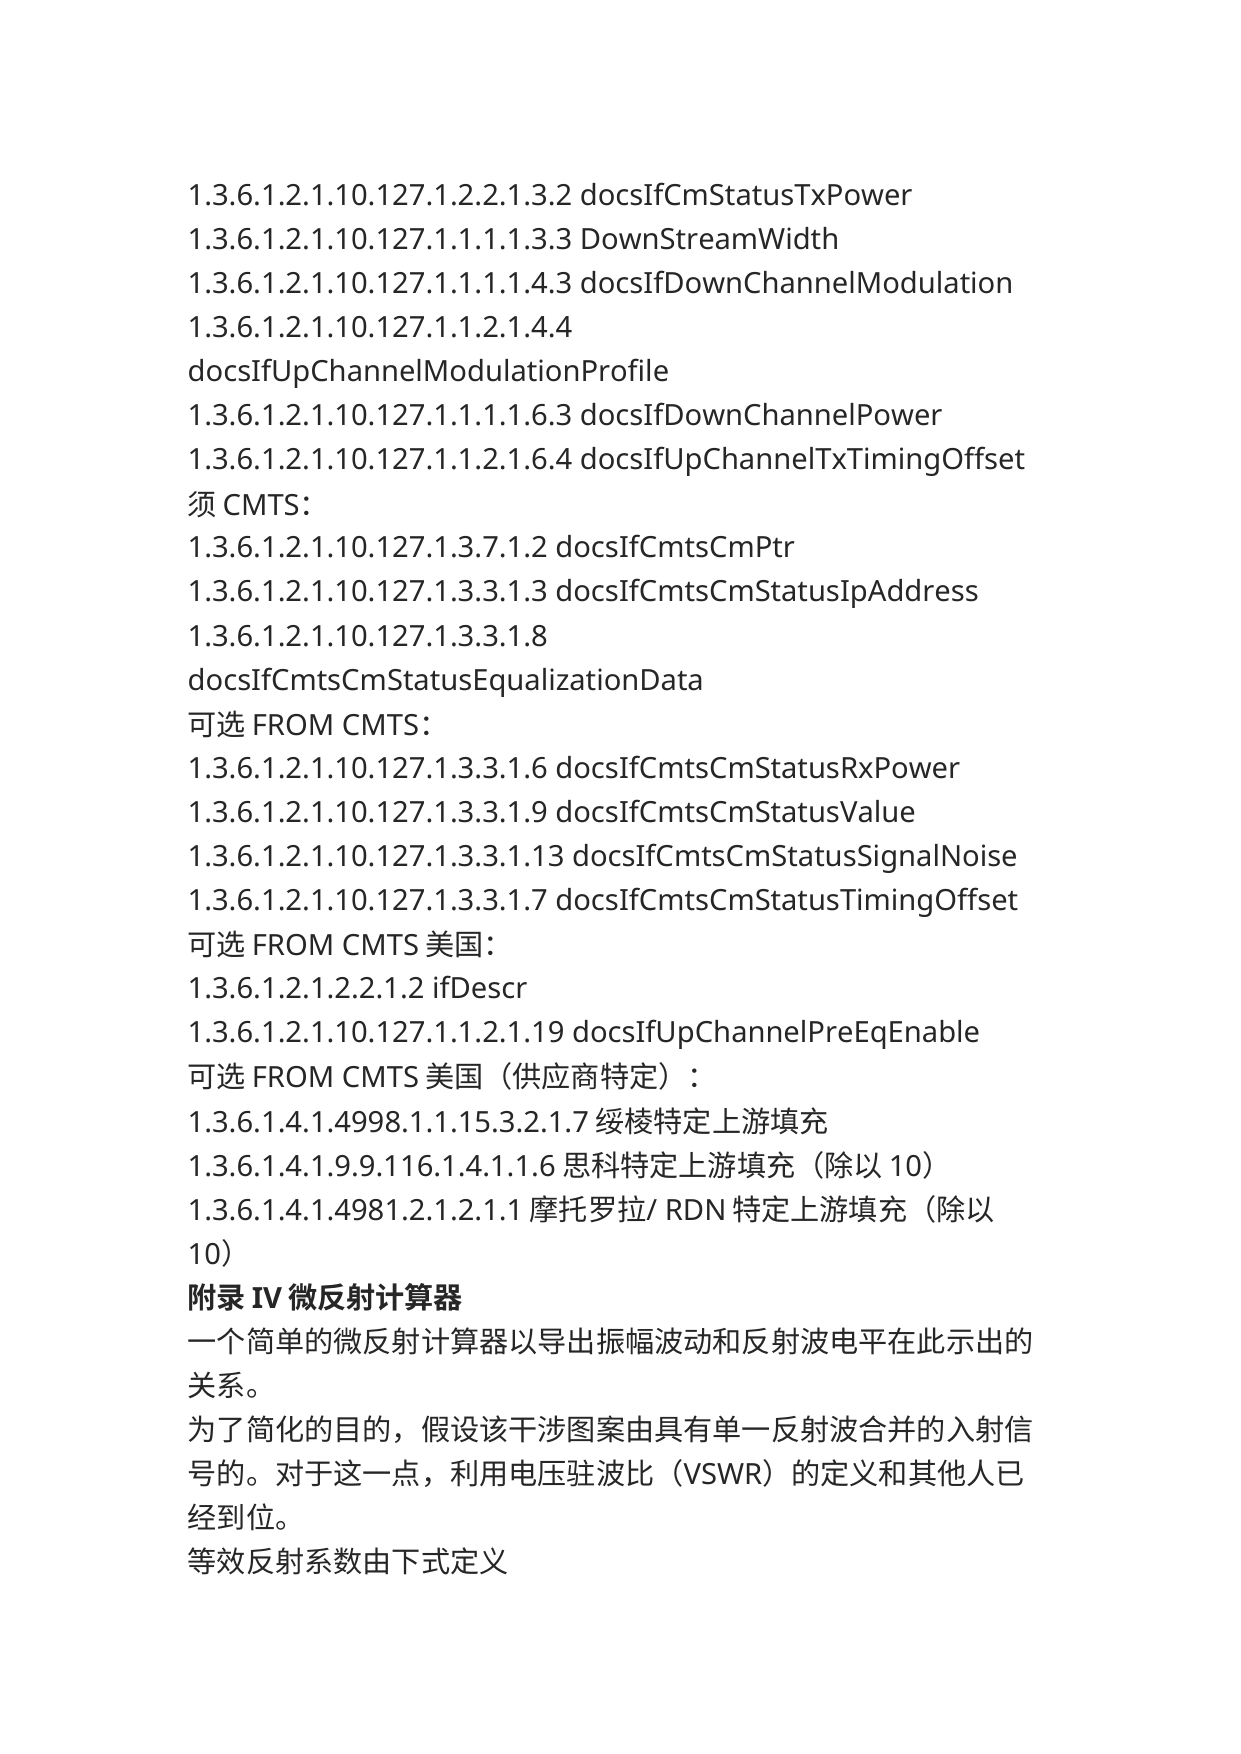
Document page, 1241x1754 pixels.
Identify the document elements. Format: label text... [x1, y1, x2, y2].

text 1.3.6.1.2.1.10.127.1.1.1.1.6.3 docsIfDownChannelPower [187, 392, 1053, 436]
text 1.3.6.1.2.1.10.127.1.1.2.1.6.4 docsIfUpChannelTxTimingOffset [187, 436, 1053, 480]
text 1.3.6.1.2.1.10.127.1.1.2.1.19 docsIfUpChannelPreEqEnable [187, 1009, 1053, 1053]
text 附录IV微反射计算器 [187, 1273, 1053, 1318]
text 1.3.6.1.4.1.4981.2.1.2.1.1摩托罗拉/ RDN特定上游填充（除以10） [187, 1185, 1053, 1273]
text 须CMTS： [187, 480, 1053, 524]
text 可选FROM CMTS美国： [187, 921, 1053, 965]
text 可选FROM CMTS美国（供应商特定）： [187, 1053, 1053, 1097]
text 1.3.6.1.2.1.2.2.1.2 ifDescr [187, 965, 1053, 1009]
text 1.3.6.1.2.1.10.127.1.3.3.1.3 docsIfCmtsCmStatusIpAddress [187, 568, 1053, 613]
text 1.3.6.1.2.1.10.127.1.2.2.1.3.2 docsIfCmStatusTxPower [187, 172, 1053, 216]
text 1.3.6.1.2.1.10.127.1.1.1.1.4.3 docsIfDownChannelModulation [187, 260, 1053, 304]
text 1.3.6.1.4.1.9.9.116.1.4.1.1.6思科特定上游填充（除以10） [187, 1141, 1053, 1185]
text 可选FROM CMTS： [187, 701, 1053, 745]
text 为了简化的目的，假设该干涉图案由具有单一反射波合并的入射信号的。对于这一点，利用电压驻波比（VSWR）的定义和其他人已经到位。 [187, 1406, 1053, 1538]
text 1.3.6.1.2.1.10.127.1.3.3.1.9 docsIfCmtsCmStatusValue [187, 789, 1053, 833]
text 1.3.6.1.2.1.10.127.1.3.3.1.13 docsIfCmtsCmStatusSignalNoise [187, 833, 1053, 877]
text 等效反射系数由下式定义 [187, 1538, 1053, 1582]
text 1.3.6.1.4.1.4998.1.1.15.3.2.1.7绥棱特定上游填充 [187, 1097, 1053, 1141]
text 1.3.6.1.2.1.10.127.1.1.2.1.4.4 docsIfUpChannelModulationProfile [187, 304, 1053, 392]
text 1.3.6.1.2.1.10.127.1.3.3.1.6 docsIfCmtsCmStatusRxPower [187, 745, 1053, 789]
text 一个简单的微反射计算器以导出振幅波动和反射波电平在此示出的关系。 [187, 1318, 1053, 1406]
text 1.3.6.1.2.1.10.127.1.3.3.1.7 docsIfCmtsCmStatusTimingOffset [187, 877, 1053, 921]
text 1.3.6.1.2.1.10.127.1.3.7.1.2 docsIfCmtsCmPtr [187, 524, 1053, 568]
text 1.3.6.1.2.1.10.127.1.1.1.1.3.3 DownStreamWidth [187, 216, 1053, 260]
text 1.3.6.1.2.1.10.127.1.3.3.1.8 docsIfCmtsCmStatusEqualizationData [187, 613, 1053, 701]
